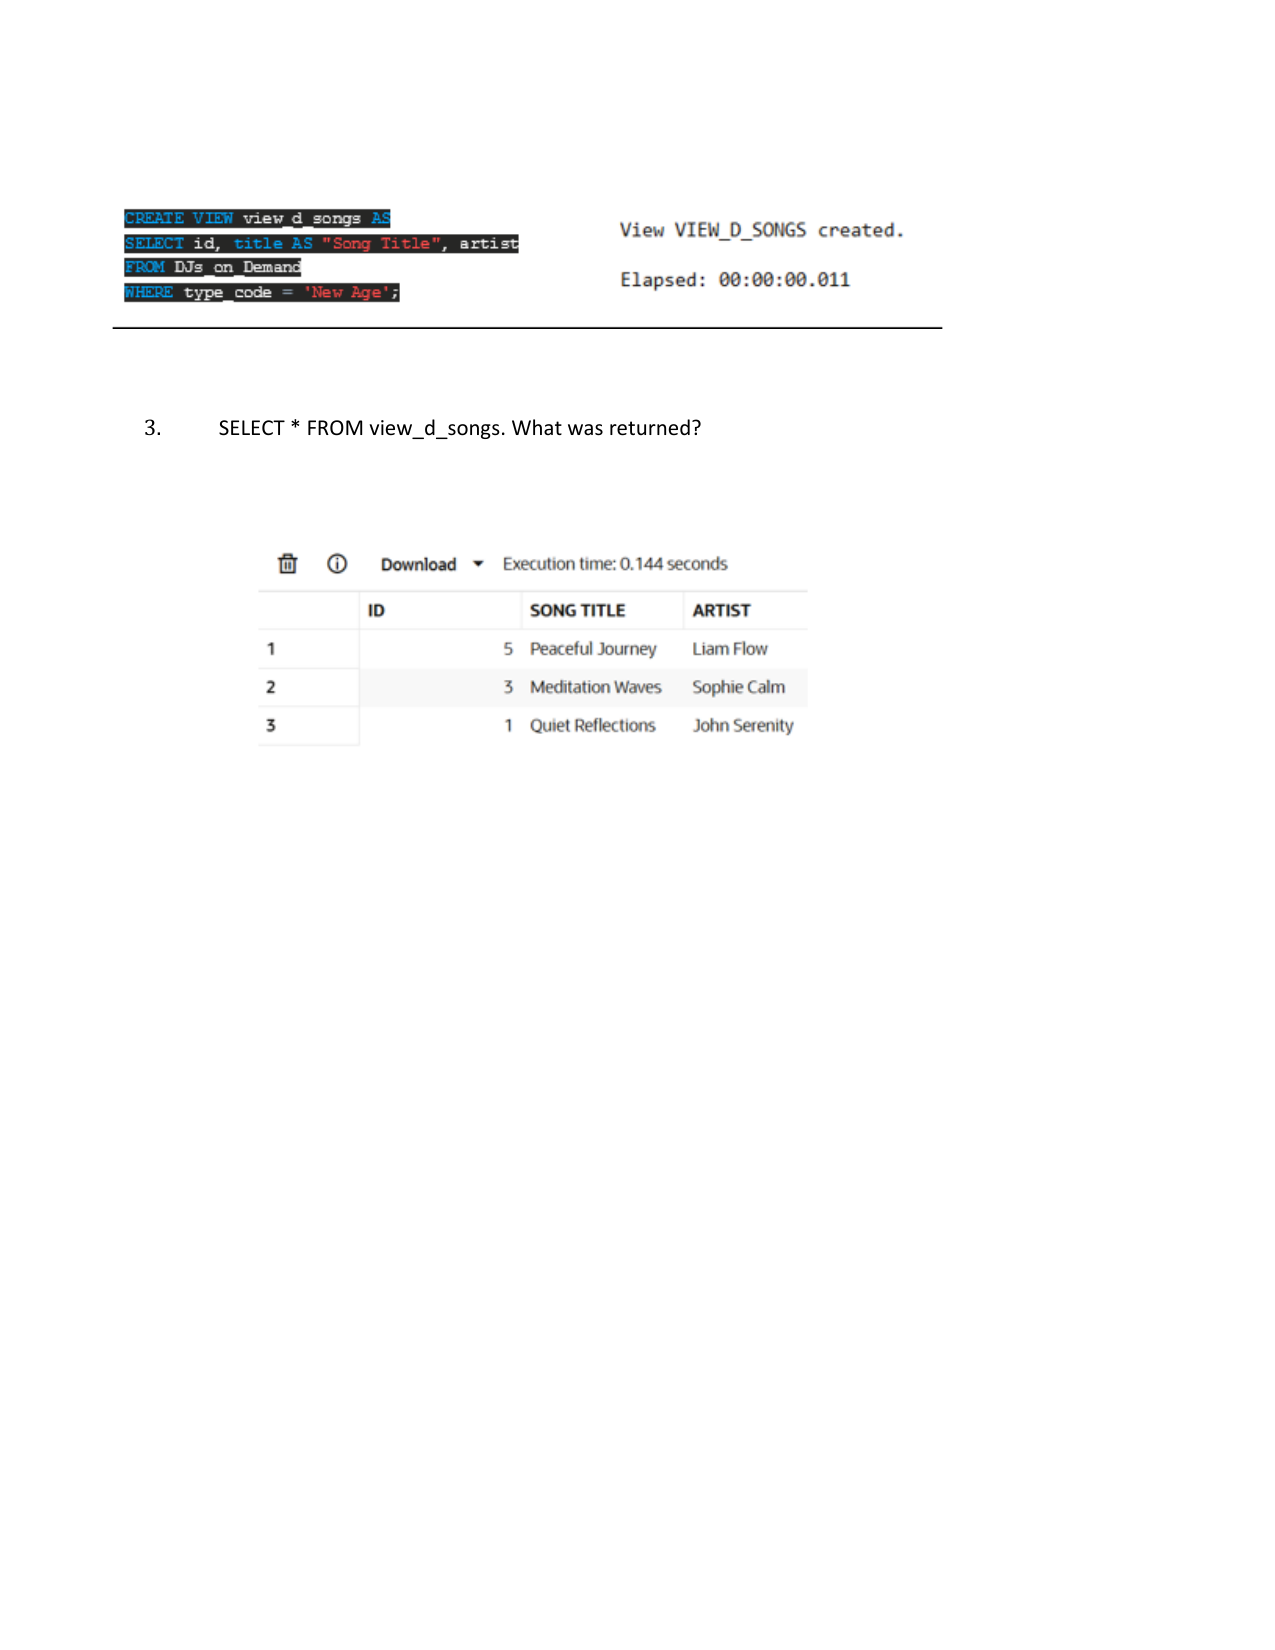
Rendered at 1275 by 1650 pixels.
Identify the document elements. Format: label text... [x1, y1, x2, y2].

picture [112, 189, 943, 329]
list SELECT * FROM view_d_songs. What was returned? [144, 413, 1275, 441]
picture [143, 525, 980, 781]
